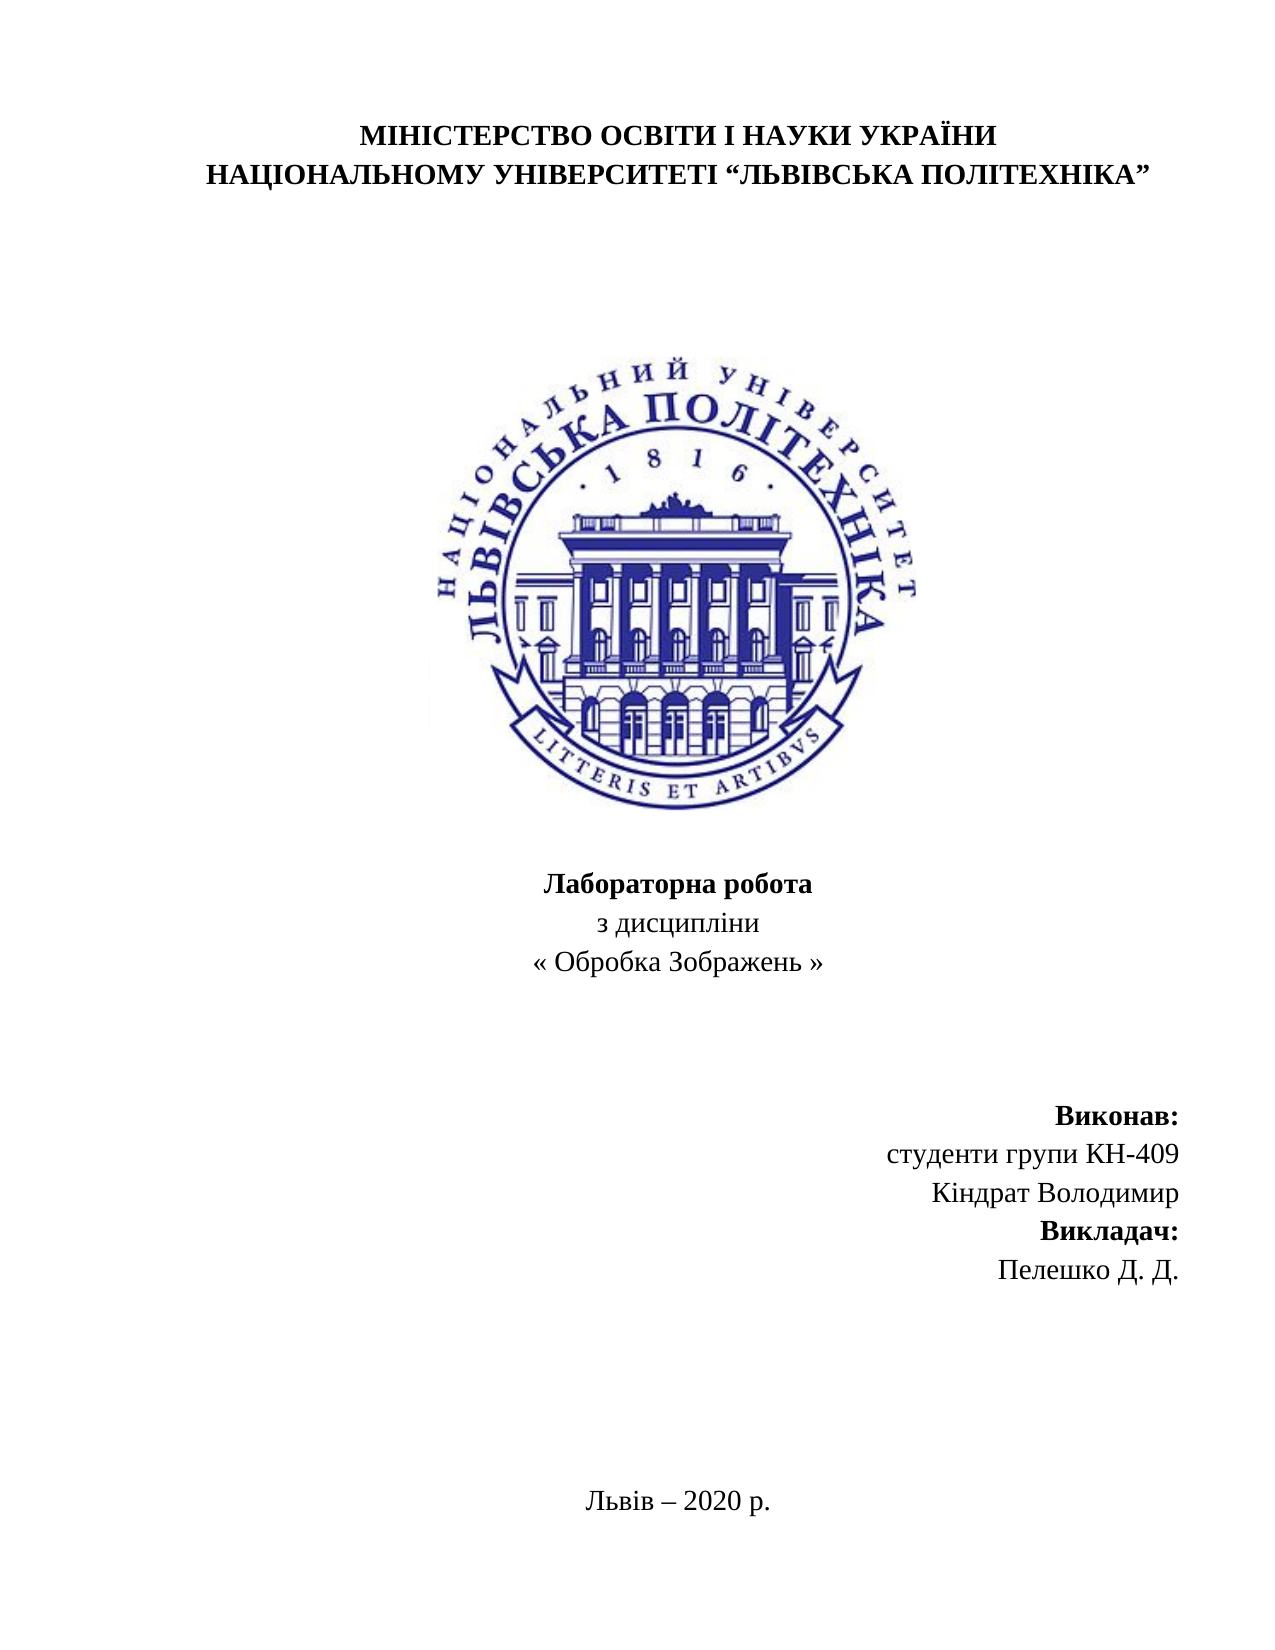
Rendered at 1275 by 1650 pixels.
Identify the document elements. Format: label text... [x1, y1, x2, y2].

text Лабораторна робота [177, 867, 1187, 900]
text НАЦІОНАЛЬНОМУ УНІВЕРСИТЕТІ “ЛЬВІВСЬКА ПОЛІТЕХНІКА” [177, 157, 1187, 191]
text « Обробка Зображень » [177, 944, 1187, 977]
text Пелешко Д. Д. [552, 1252, 1187, 1286]
text Львів – 2020 р. [177, 1483, 1187, 1517]
text з дисципліни [177, 905, 1187, 939]
text Кіндрат Володимир [552, 1175, 1187, 1208]
text МІНІСТЕРСТВО ОСВІТИ І НАУКИ УКРАЇНИ [177, 118, 1187, 152]
text студенти групи КН-409 [552, 1136, 1187, 1170]
text Викладач: [552, 1213, 1187, 1247]
text Виконав: [477, 1098, 1187, 1131]
